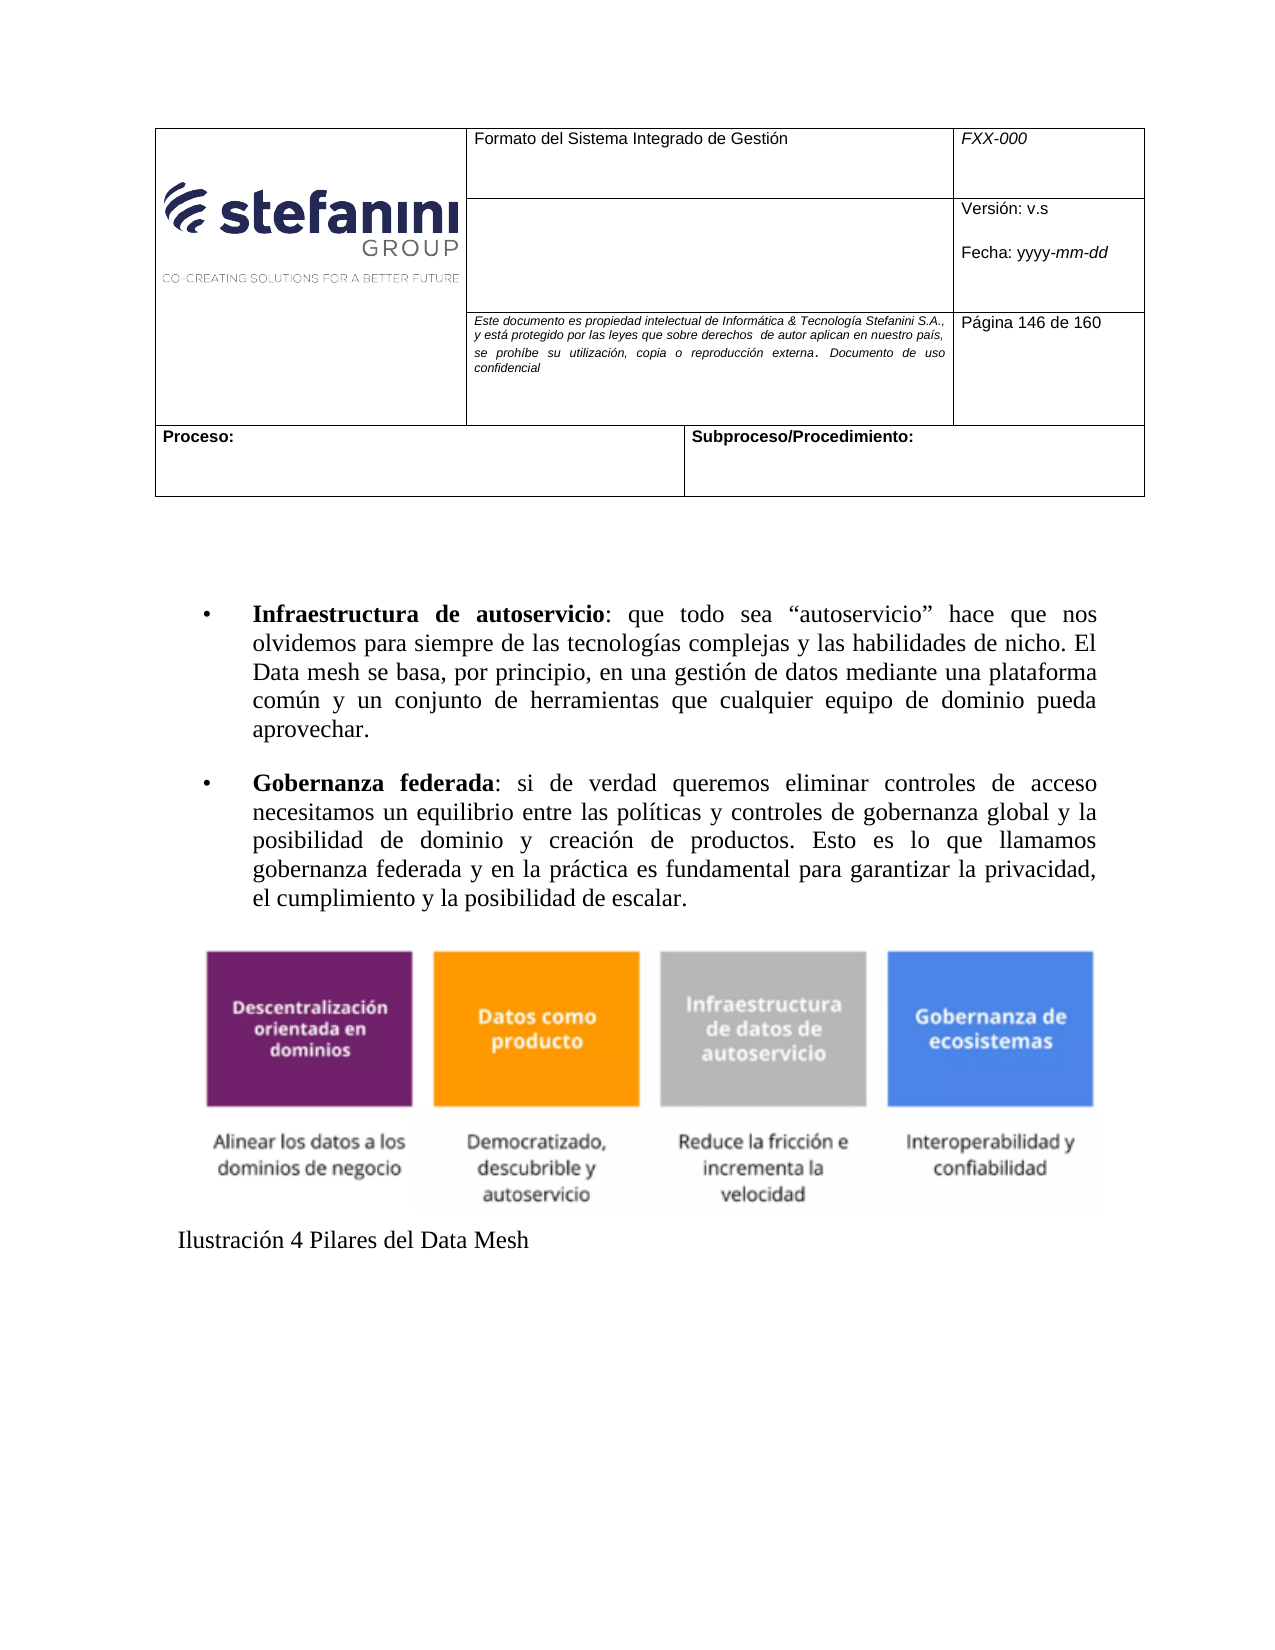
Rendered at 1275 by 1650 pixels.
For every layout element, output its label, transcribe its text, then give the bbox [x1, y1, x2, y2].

picture [196, 936, 1102, 1213]
list Gobernanza federada: si de verdad queremos eliminar controles de acceso necesitamos un equilibrio entre las políticas y controles de gobernanza global y la posibilidad de dominio y creación de productos. Esto es lo que llamamos gobernanza federada y en la práctica es fundamental para garantizar la privacidad, el cumplimiento y la posibilidad de escalar. [202, 768, 1098, 912]
picture [162, 182, 460, 286]
text Ilustración 4 Pilares del Data Mesh [177, 1225, 1098, 1253]
list Infraestructura de autoservicio: que todo sea “autoservicio” hace que nos olvidemos para siempre de las tecnologías complejas y las habilidades de nicho. El Data mesh se basa, por principio, en una gestión de datos mediante una plataforma común y un conjunto de herramientas que cualquier equipo de dominio pueda aprovechar. [202, 599, 1098, 743]
